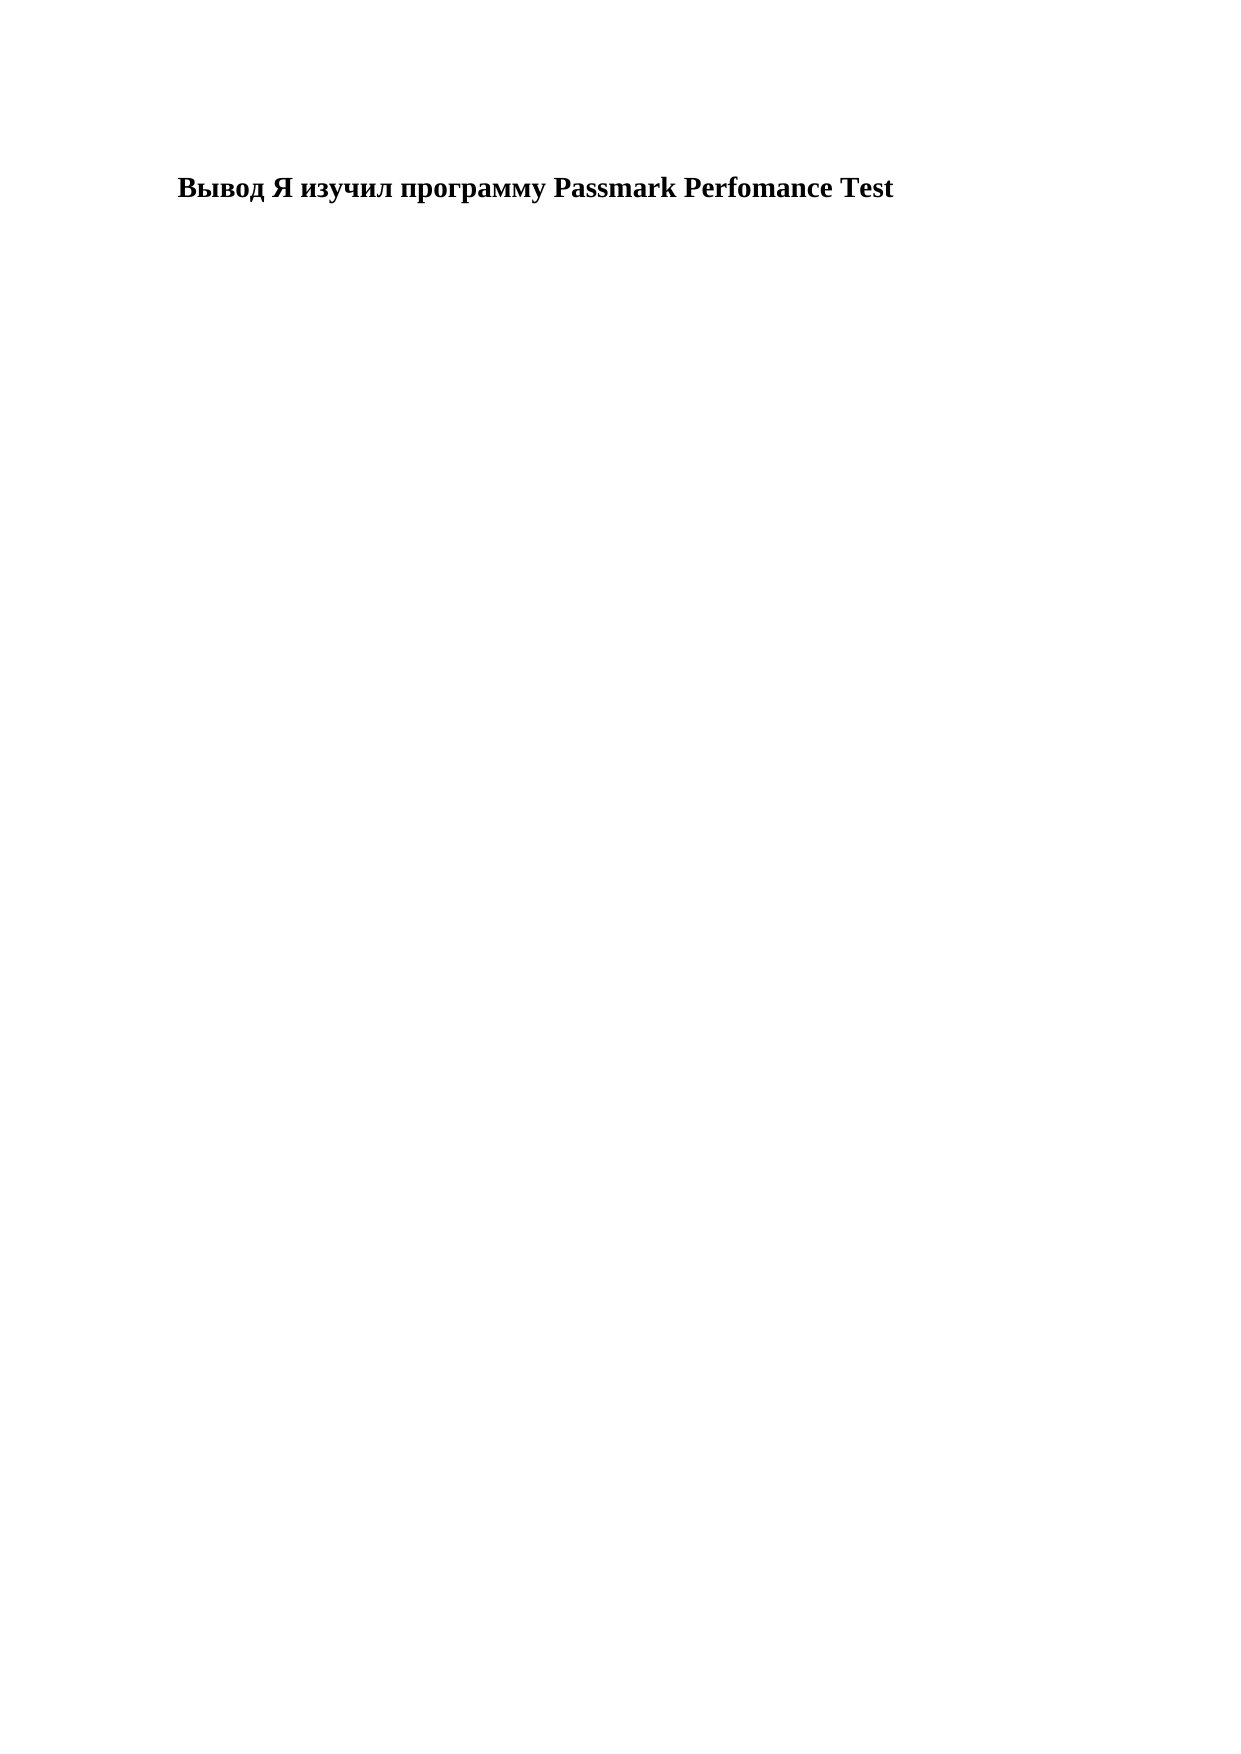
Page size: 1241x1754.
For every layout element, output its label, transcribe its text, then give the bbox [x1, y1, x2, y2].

text Вывод Я изучил программу Passmark Perfomance Test [177, 170, 1152, 204]
